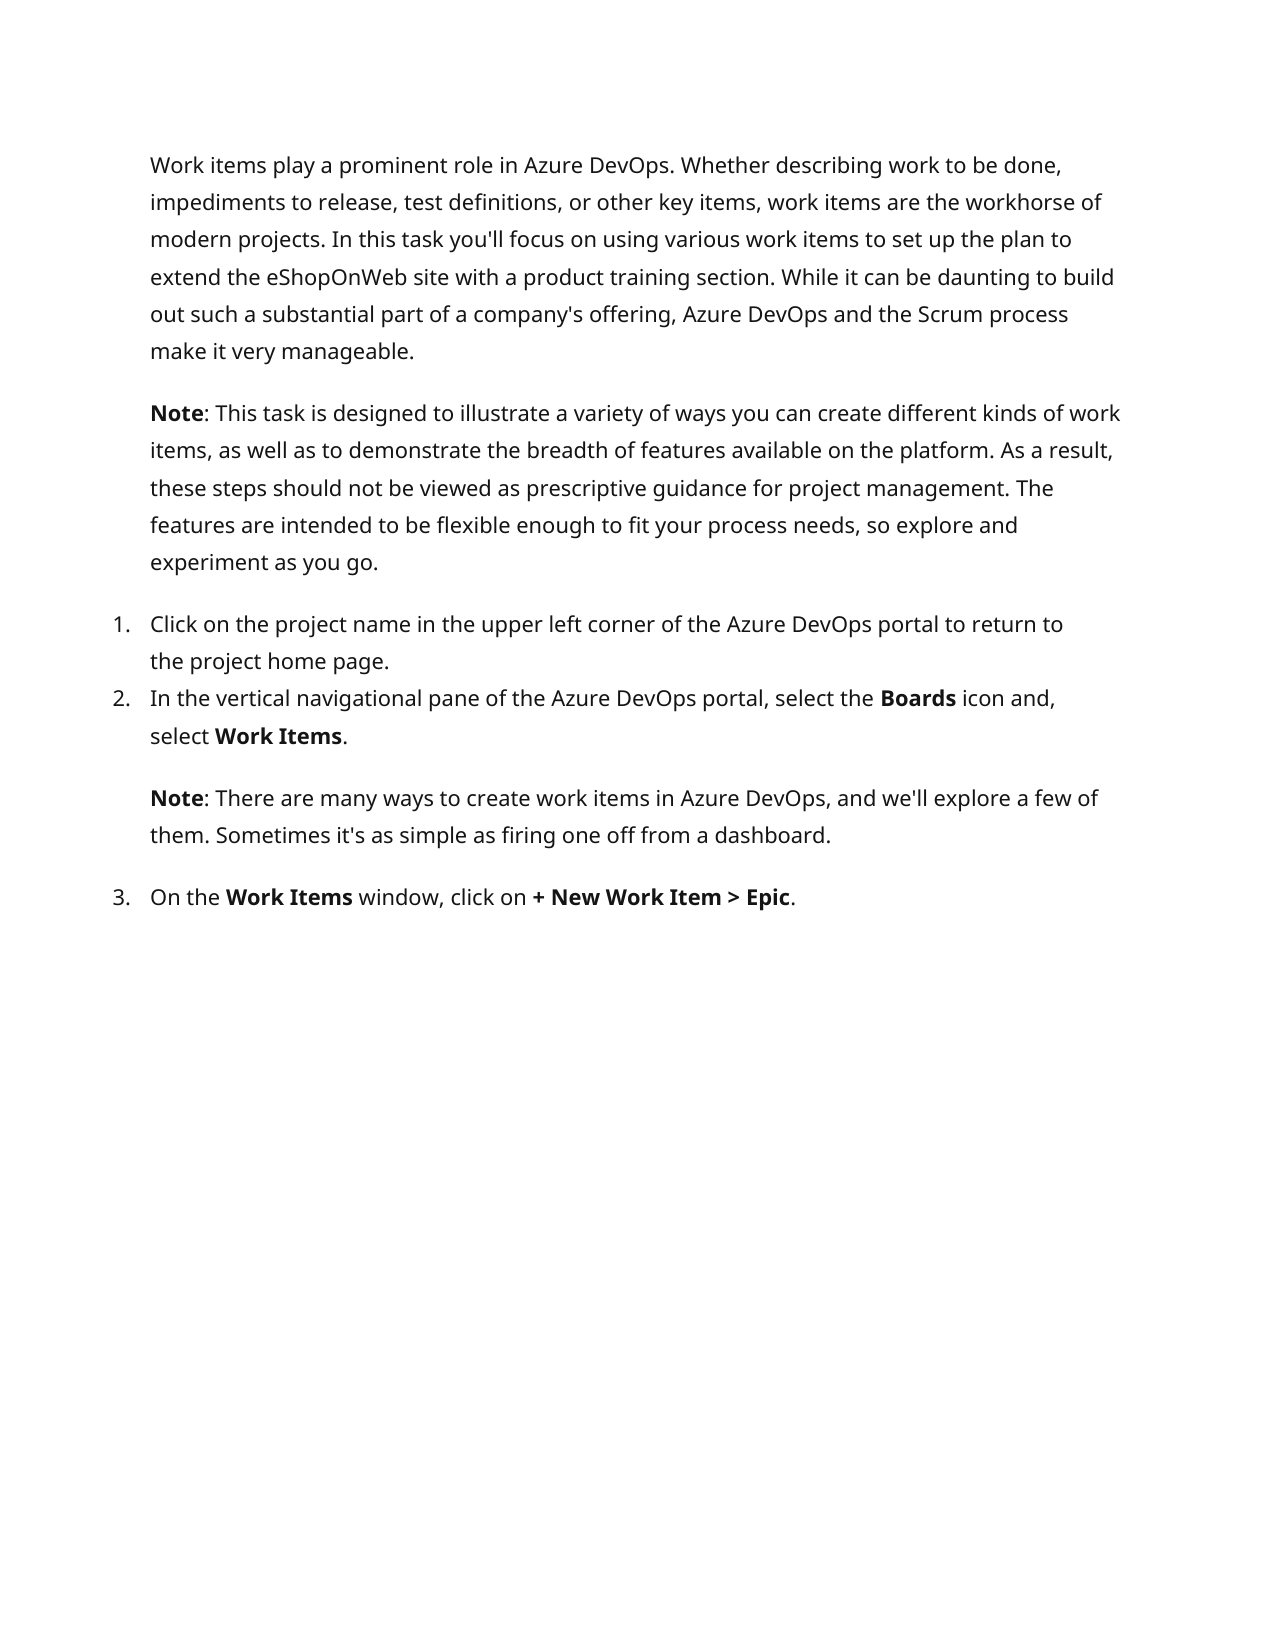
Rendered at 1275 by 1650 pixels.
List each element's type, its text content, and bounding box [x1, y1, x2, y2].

text Note: There are many ways to create work items in Azure DevOps, and we'll explore a few of them. Sometimes it's as simple as firing one off from a dashboard. [150, 783, 1100, 850]
list On the Work Items window, click on + New Work Item > Epic. [112, 882, 1100, 912]
text Note: This task is designed to illustrate a variety of ways you can create different kinds of work items, as well as to demonstrate the breadth of features available on the platform. As a result, these steps should not be viewed as prescriptive guidance for project management. The features are intended to be flexible enough to fit your process needs, so explore and experiment as you go. [150, 398, 1125, 577]
text Work items play a prominent role in Azure DevOps. Whether describing work to be done, impediments to release, test definitions, or other key items, work items are the workhorse of modern projects. In this task you'll focus on using various work items to set up the plan to extend the eShopOnWeb site with a product training section. While it can be daunting to build out such a substantial part of a company's offering, Azure DevOps and the Scrum process make it very manageable. [150, 150, 1125, 366]
list Click on the project name in the upper left corner of the Azure DevOps portal to return to the project home page. [112, 609, 1100, 676]
list In the vertical navigational pane of the Azure DevOps portal, select the Boards icon and, select Work Items. [112, 683, 1100, 750]
